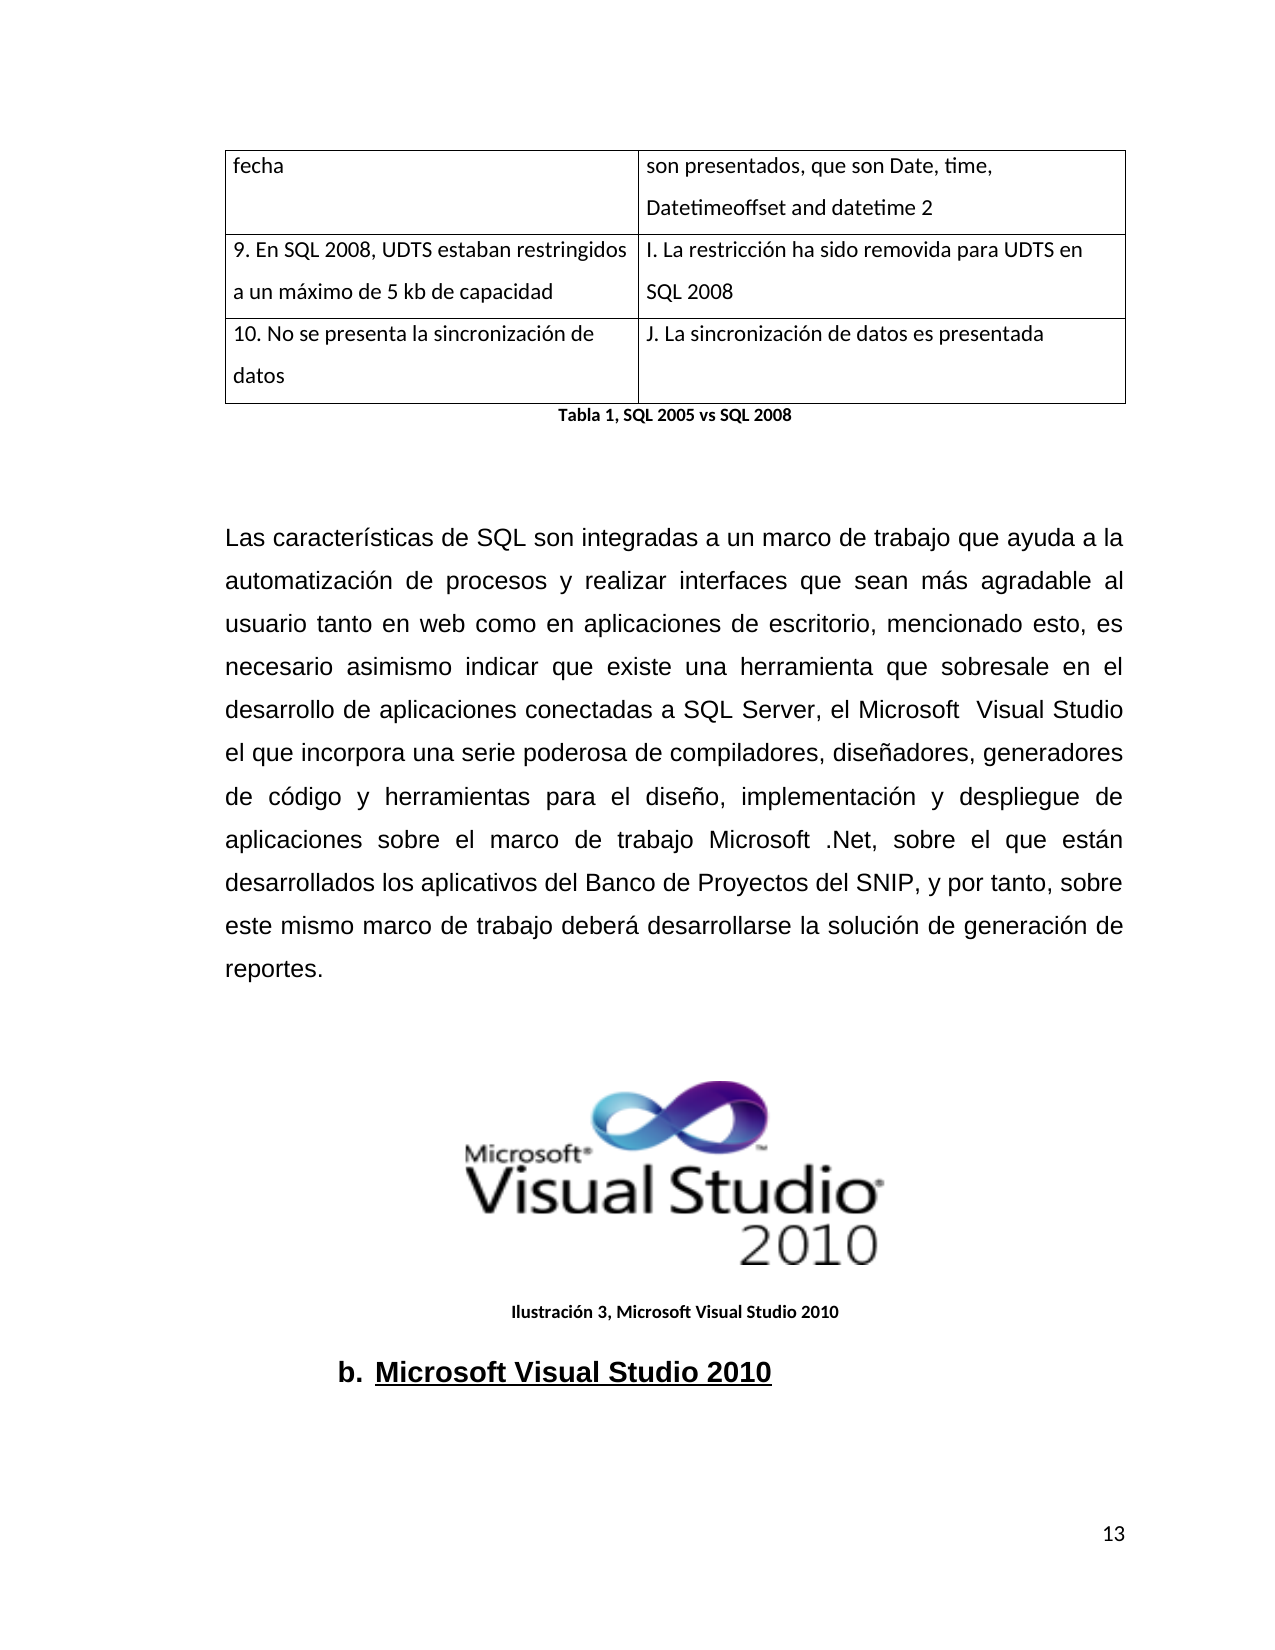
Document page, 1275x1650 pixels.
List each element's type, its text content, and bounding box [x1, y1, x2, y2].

picture [465, 1081, 885, 1265]
text Las características de SQL son integradas a un marco de trabajo que ayuda a la automatización de procesos y realizar interfaces que sean más agradable al usuario tanto en web como en aplicaciones de escritorio, mencionado esto, es necesario asimismo indicar que existe una herramienta que sobresale en el desarrollo de aplicaciones conectadas a SQL Server, el Microsoft Visual Studio el que incorpora una serie poderosa de compiladores, diseñadores, generadores de código y herramientas para el diseño, implementación y despliegue de aplicaciones sobre el marco de trabajo Microsoft .Net, sobre el que están desarrollados los aplicativos del Banco de Proyectos del SNIP, y por tanto, sobre este mismo marco de trabajo deberá desarrollarse la solución de generación de reportes. [225, 523, 1125, 983]
text Ilustración 3, Microsoft Visual Studio 2010 [225, 1300, 1125, 1323]
subtitle Microsoft Visual Studio 2010 [337, 1355, 1125, 1388]
table_cell 9. En SQL 2008, UDTS estaban restringidos a un máximo de 5 kb de capacidad [226, 235, 638, 318]
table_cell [639, 151, 1125, 234]
table_cell J. La sincronización de datos es presentada [639, 319, 1125, 402]
table_cell I. La restricción ha sido removida para UDTS en SQL 2008 [639, 235, 1125, 318]
text Tabla 1, SQL 2005 vs SQL 2008 [225, 404, 1125, 426]
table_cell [226, 151, 638, 234]
table_cell 10. No se presenta la sincronización de datos [226, 319, 638, 402]
